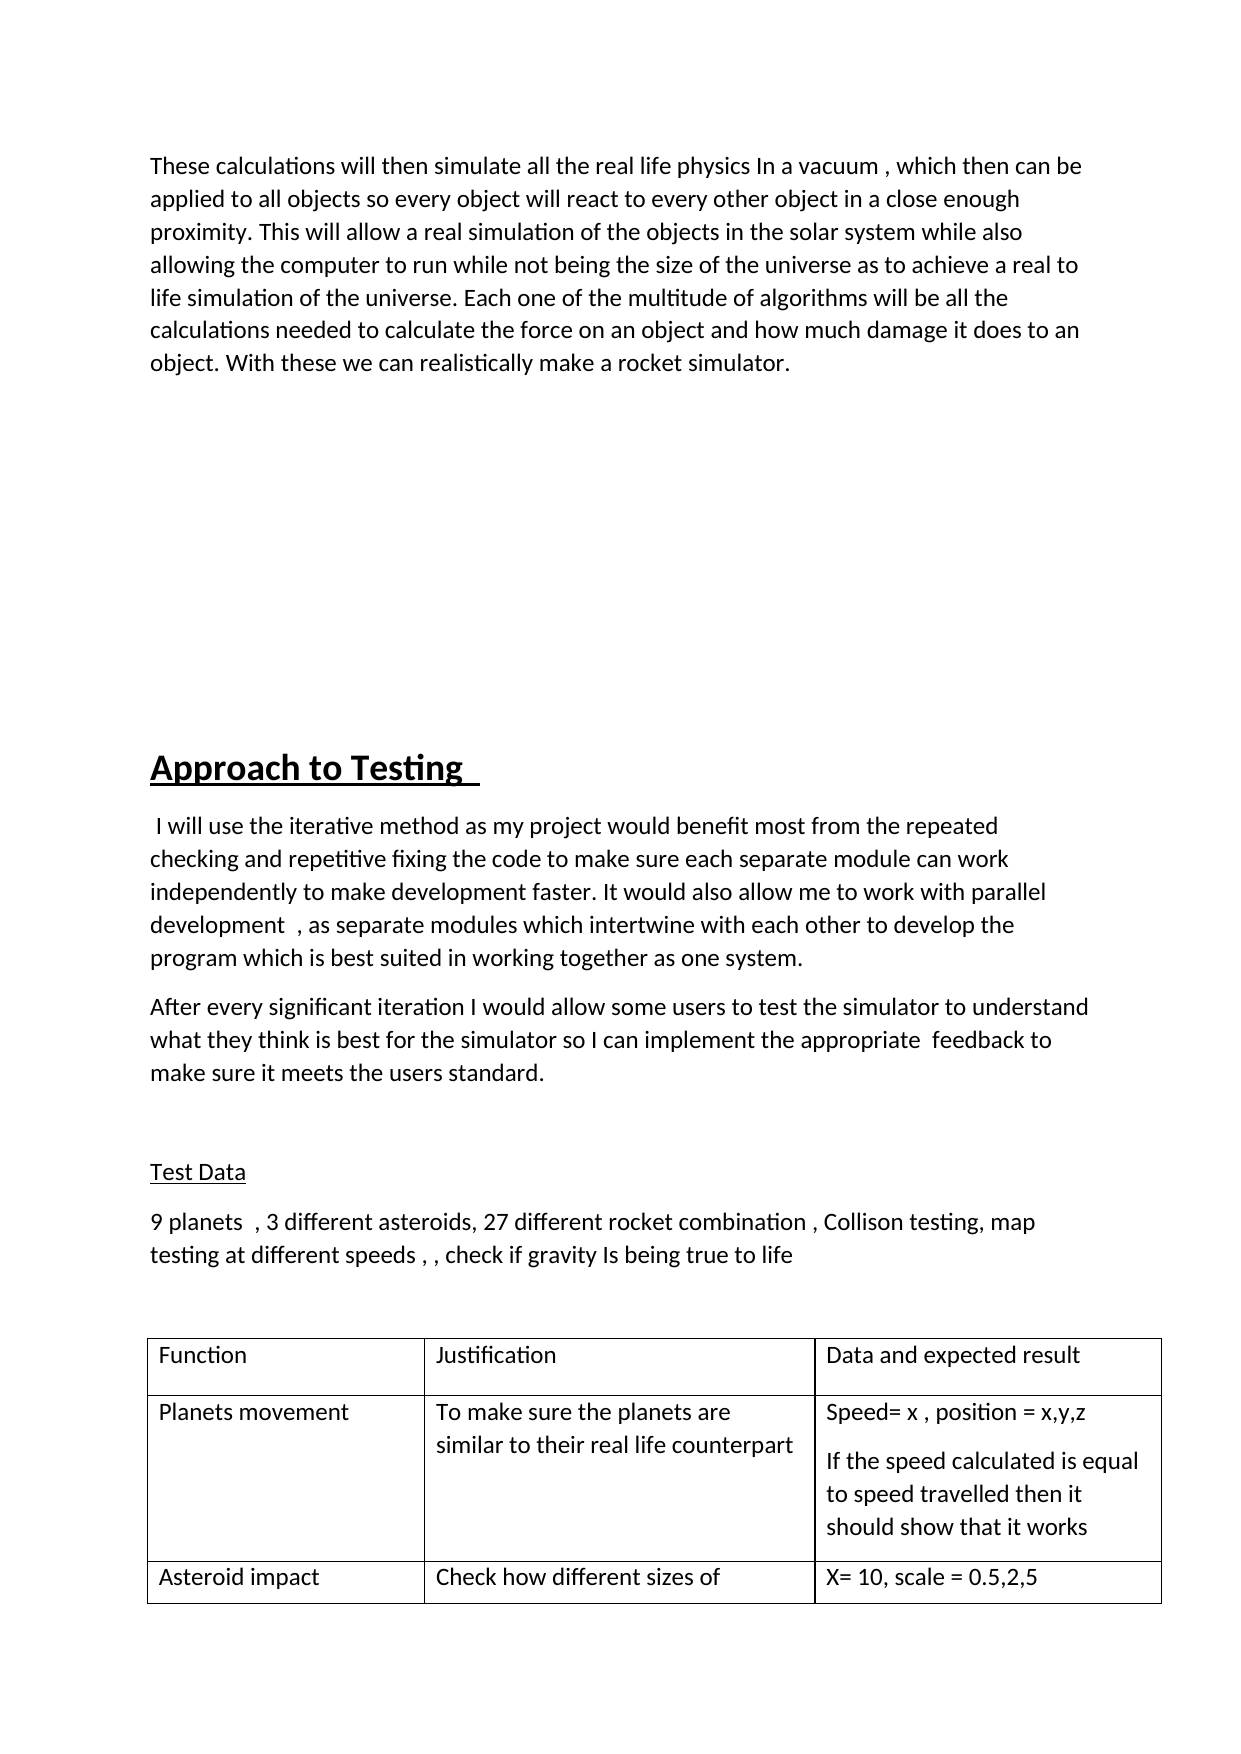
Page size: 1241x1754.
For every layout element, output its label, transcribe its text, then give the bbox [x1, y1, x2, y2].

text 9 planets , 3 different asteroids, 27 different rocket combination , Collison testing, map testing at different speeds , , check if gravity Is being true to life [150, 1206, 1090, 1269]
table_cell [425, 1562, 814, 1603]
table_header Data and expected result [816, 1339, 1161, 1395]
table_header Justification [425, 1339, 814, 1395]
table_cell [816, 1562, 1161, 1603]
table_cell Asteroid impact [148, 1562, 424, 1603]
table_cell Speed= x , position = x,y,z If the speed calculated is equal to speed travelled then it should show that it works [816, 1396, 1161, 1561]
table_cell Planets movement [148, 1396, 424, 1561]
table_header Function [148, 1339, 424, 1395]
text These calculations will then simulate all the real life physics In a vacuum , which then can be applied to all objects so every object will react to every other object in a close enough proximity. This will allow a real simulation of the objects in the solar system while also allowing the computer to run while not being the size of the universe as to achieve a real to life simulation of the universe. Each one of the multitude of algorithms will be all the calculations needed to calculate the force on an object and how much damage it does to an object. With these we can realistically make a rocket simulator. [150, 150, 1090, 378]
text Approach to Testing [150, 744, 1090, 790]
text Test Data [150, 1157, 1090, 1187]
text After every significant iteration I would allow some users to test the simulator to understand what they think is best for the simulator so I can implement the appropriate feedback to make sure it meets the users standard. [150, 992, 1090, 1088]
table_cell To make sure the planets are similar to their real life counterpart [425, 1396, 814, 1561]
text I will use the iterative method as my project would benefit most from the repeated checking and repetitive fixing the code to make sure each separate module can work independently to make development faster. It would also allow me to work with parallel development , as separate modules which intertwine with each other to develop the program which is best suited in working together as one system. [150, 810, 1090, 972]
